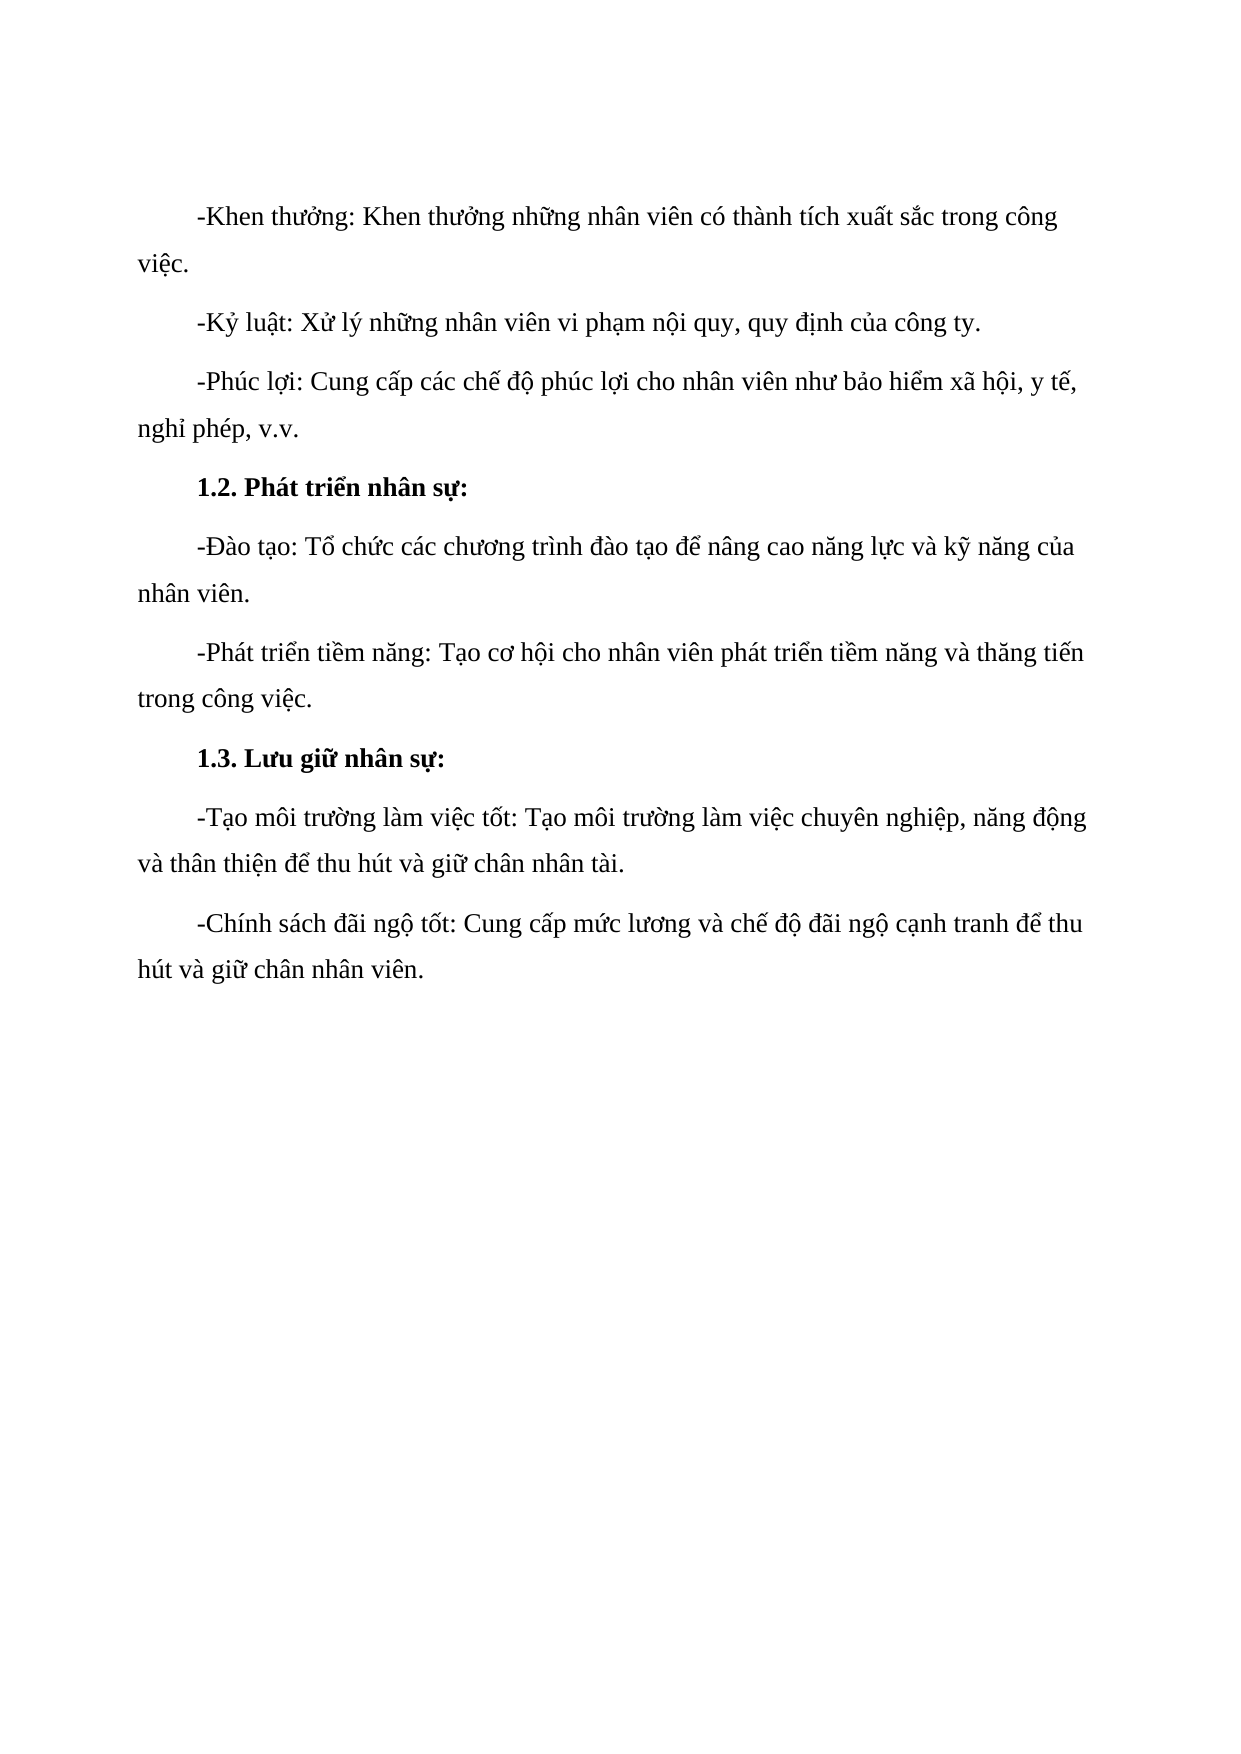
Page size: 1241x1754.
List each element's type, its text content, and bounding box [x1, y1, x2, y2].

text -Phát triển tiềm năng: Tạo cơ hội cho nhân viên phát triển tiềm năng và thăng tiến trong công việc. [137, 636, 1105, 714]
text 1.2. Phát triển nhân sự: [137, 471, 1105, 502]
text -Đào tạo: Tổ chức các chương trình đào tạo để nâng cao năng lực và kỹ năng của nhân viên. [137, 530, 1105, 608]
text -Khen thưởng: Khen thưởng những nhân viên có thành tích xuất sắc trong công việc. [137, 200, 1105, 278]
text -Chính sách đãi ngộ tốt: Cung cấp mức lương và chế độ đãi ngộ cạnh tranh để thu hút và giữ chân nhân viên. [137, 907, 1105, 984]
text 1.3. Lưu giữ nhân sự: [137, 742, 1105, 773]
text -Phúc lợi: Cung cấp các chế độ phúc lợi cho nhân viên như bảo hiểm xã hội, y tế, nghỉ phép, v.v. [137, 365, 1105, 443]
text -Tạo môi trường làm việc tốt: Tạo môi trường làm việc chuyên nghiệp, năng động và thân thiện để thu hút và giữ chân nhân tài. [137, 801, 1105, 879]
text -Kỷ luật: Xử lý những nhân viên vi phạm nội quy, quy định của công ty. [137, 306, 1105, 337]
